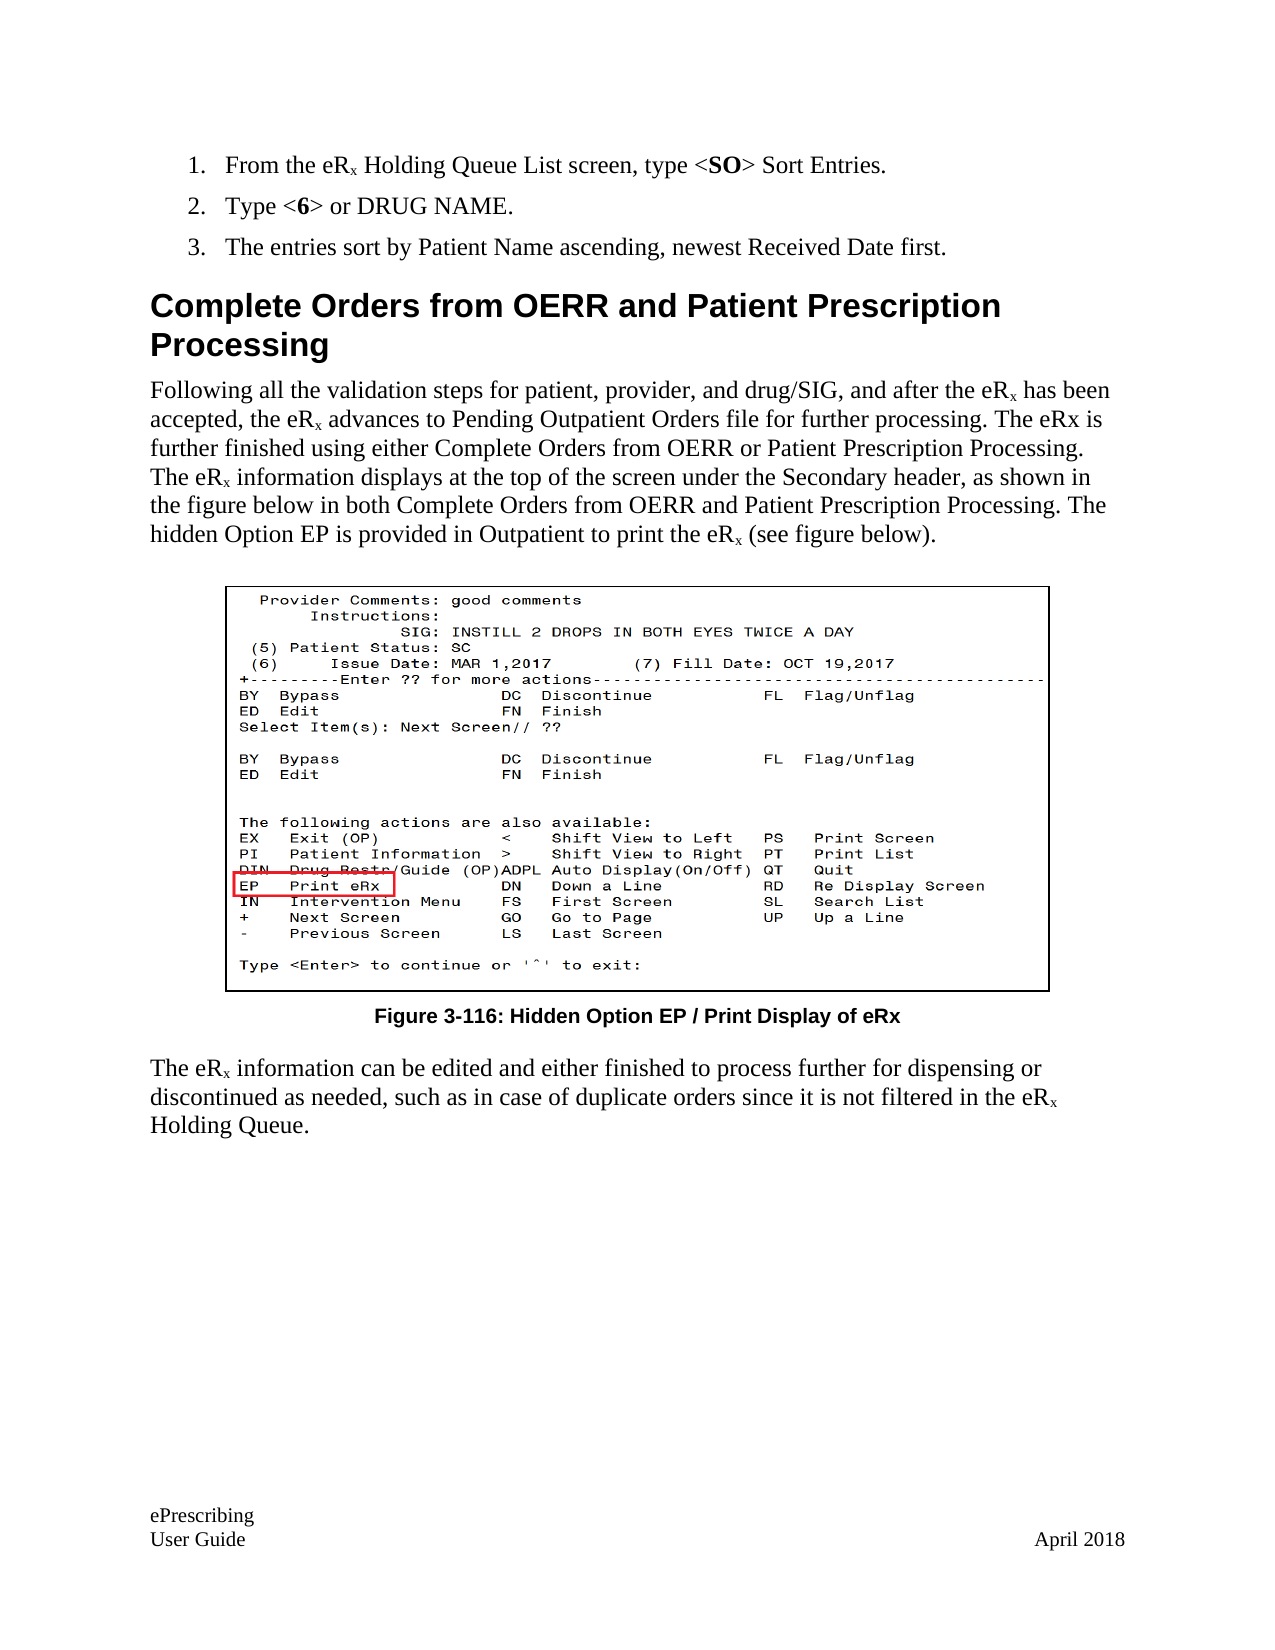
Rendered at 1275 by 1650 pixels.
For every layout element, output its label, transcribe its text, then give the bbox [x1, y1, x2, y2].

text Following all the validation steps for patient, provider, and drug/SIG, and after the eRx has been accepted, the eRx advances to Pending Outpatient Orders file for further processing. The eRx is further finished using either Complete Orders from OERR or Patient Prescription Processing. The eRx information displays at the top of the screen under the Secondary header, as shown in the figure below in both Complete Orders from OERR and Patient Prescription Processing. The hidden Option EP is provided in Outpatient to print the eRx (see figure below). [150, 376, 1125, 548]
picture [227, 587, 1048, 990]
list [187, 232, 1125, 261]
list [187, 150, 1125, 179]
list Type <6> or Drug Name. [187, 191, 1125, 220]
text The eRx information can be edited and either finished to process further for dispensing or discontinued as needed, such as in case of duplicate orders since it is not filtered in the eRx Holding Queue. [150, 1053, 1125, 1139]
subtitle Complete Orders from OERR and Patient Prescription Processing [150, 286, 1125, 363]
